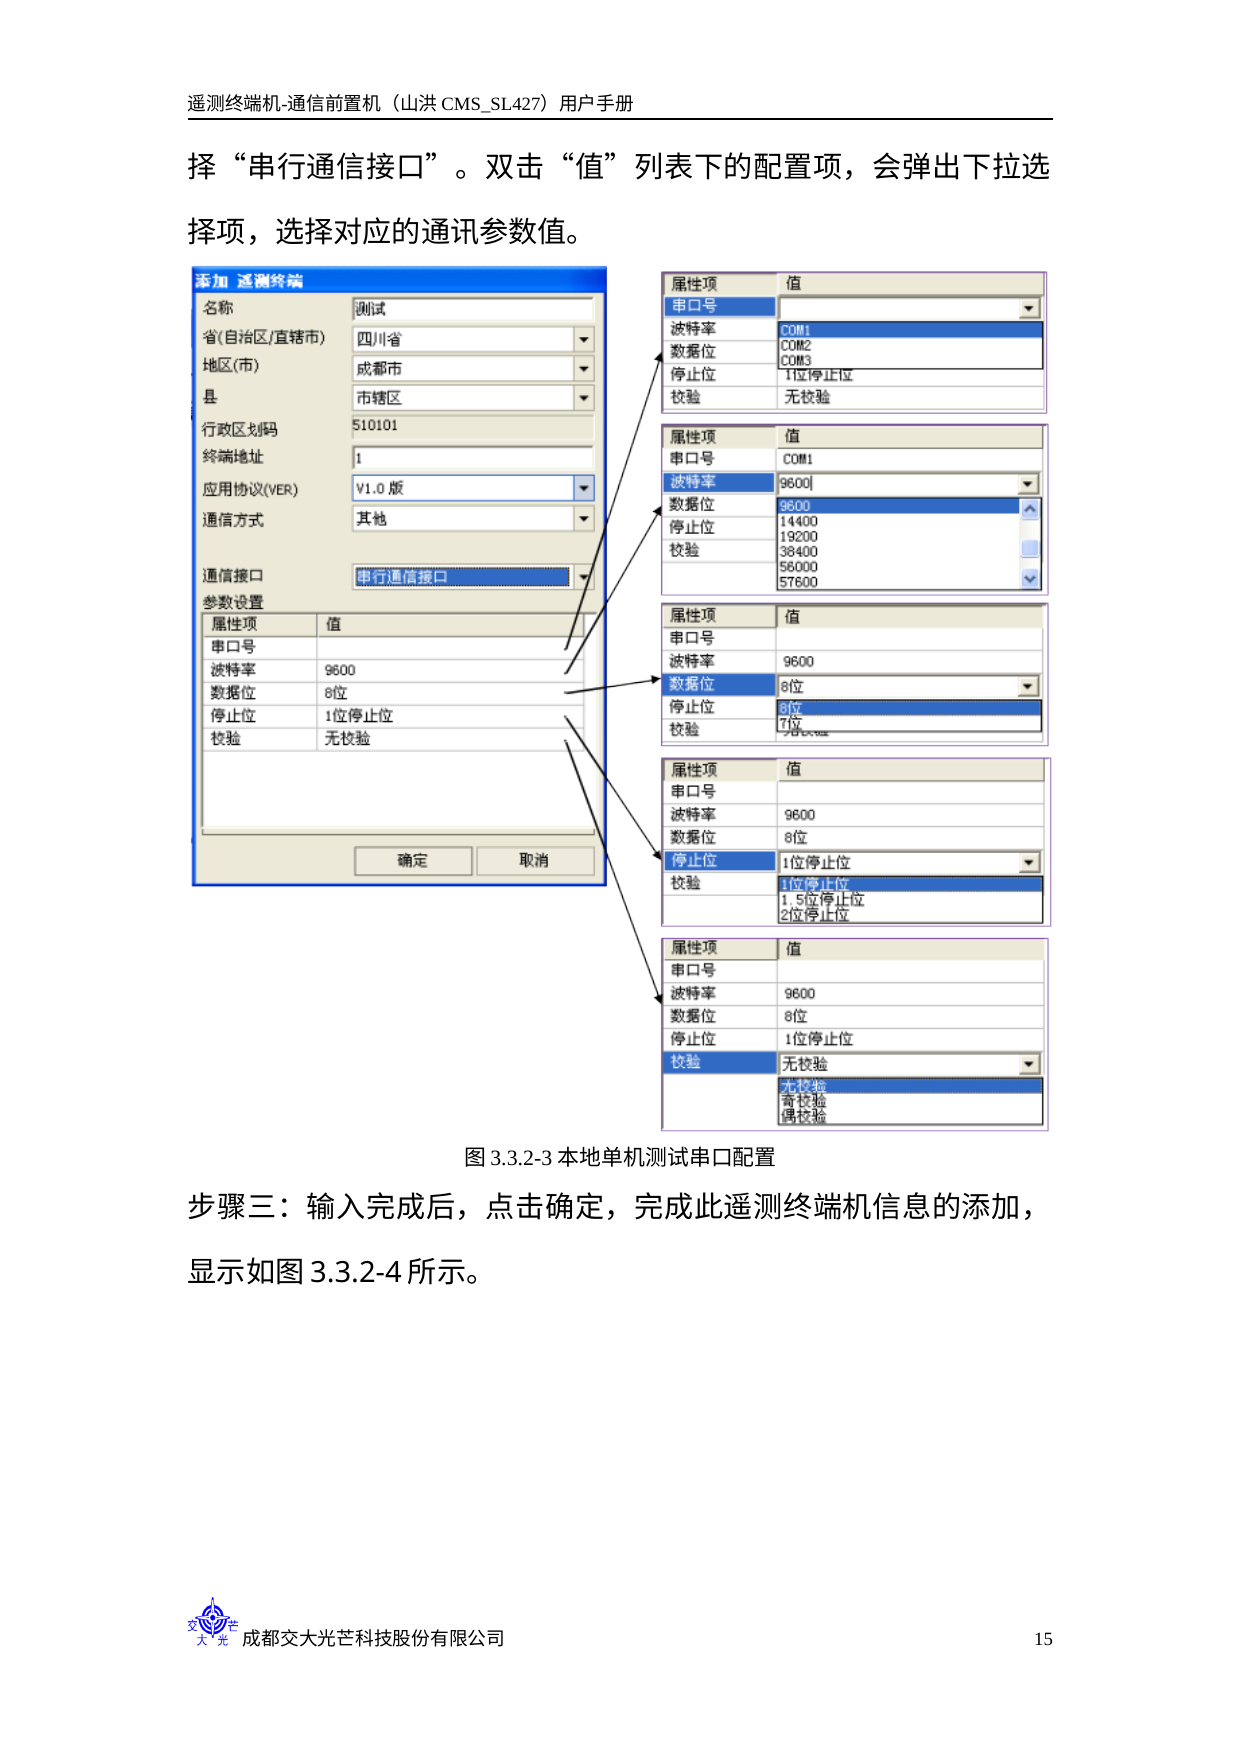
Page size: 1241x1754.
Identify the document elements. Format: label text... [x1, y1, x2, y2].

text 若采用本地串口对遥测终端进行单机测试，按照如图3.3.2-3所示的配置窗口，在“通信方式”里选择“其他”，“通信接口”选择“串行通信接口”。双击“值”列表下的配置项，会弹出下拉选择项，选择对应的通讯参数值。 [187, 132, 1053, 262]
picture [187, 1597, 243, 1646]
text 步骤三：输入完成后，点击确定，完成此遥测终端机信息的添加，显示如图3.3.2-4所示。 [187, 1172, 1053, 1302]
text 图3.3.2-3 本地单机测试串口配置 [187, 1140, 1053, 1172]
